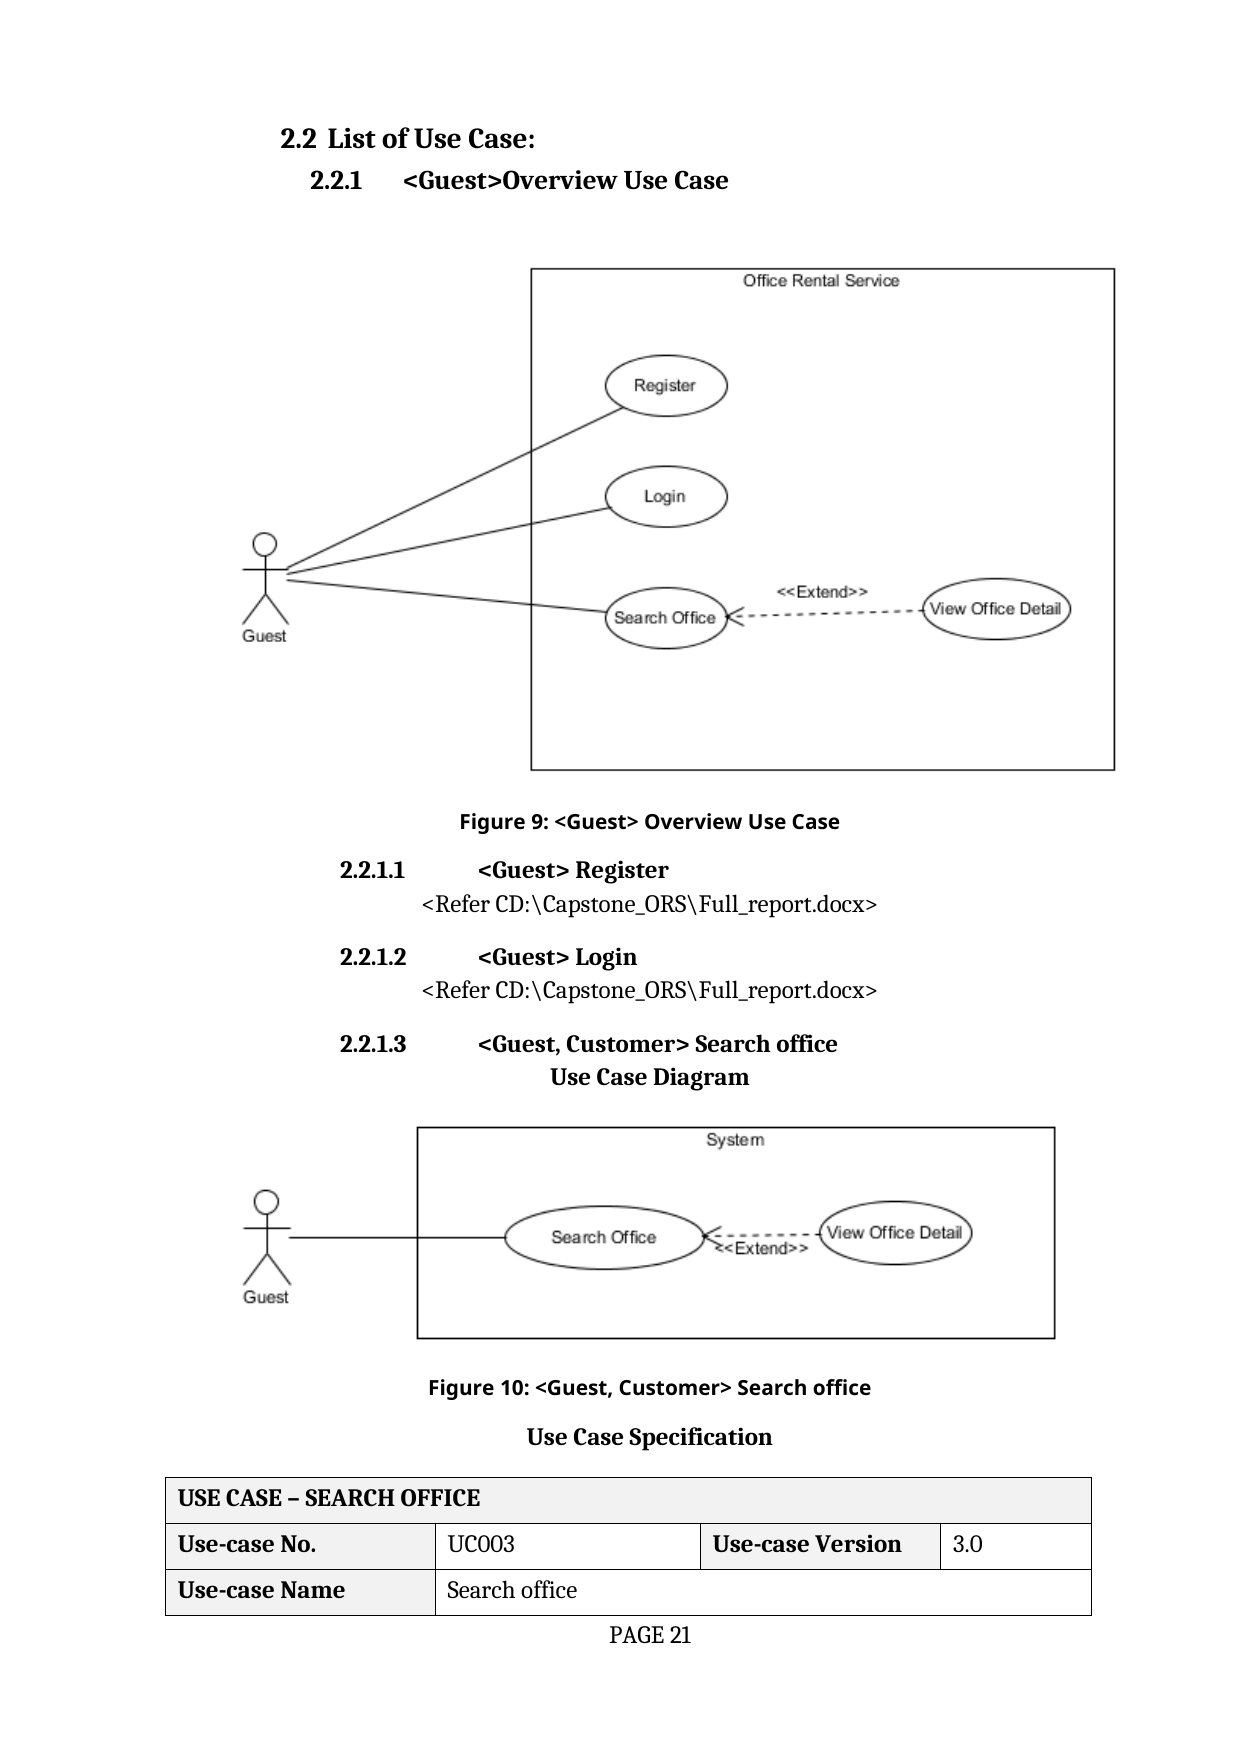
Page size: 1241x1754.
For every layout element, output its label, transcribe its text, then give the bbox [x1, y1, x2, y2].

table_cell Use-case No. [166, 1524, 435, 1569]
picture [177, 200, 1123, 803]
text Use Case Specification [177, 1423, 1122, 1451]
table_cell Search office [436, 1570, 1091, 1615]
text Use Case Diagram [177, 1063, 1122, 1092]
subtitle <Guest> Login [340, 943, 1122, 972]
table_header USE CASE – SEARCH OFFICE [166, 1478, 1091, 1523]
subtitle List of Use Case: [280, 122, 1122, 156]
picture [227, 1117, 1073, 1349]
table_cell Use-case Name [166, 1570, 435, 1615]
subtitle <Guest, Customer> Search office [340, 1030, 1122, 1059]
text <Refer CD:\Capstone_ORS\Full_report.docx> [177, 976, 1122, 1005]
text <Refer CD:\Capstone_ORS\Full_report.docx> [177, 889, 1122, 918]
table_cell Use-case Version [701, 1524, 940, 1569]
table_cell UC003 [436, 1524, 700, 1569]
subtitle <Guest> Register [340, 856, 1122, 885]
subtitle <Guest>Overview Use Case [310, 165, 1122, 196]
table_cell 3.0 [941, 1524, 1091, 1569]
